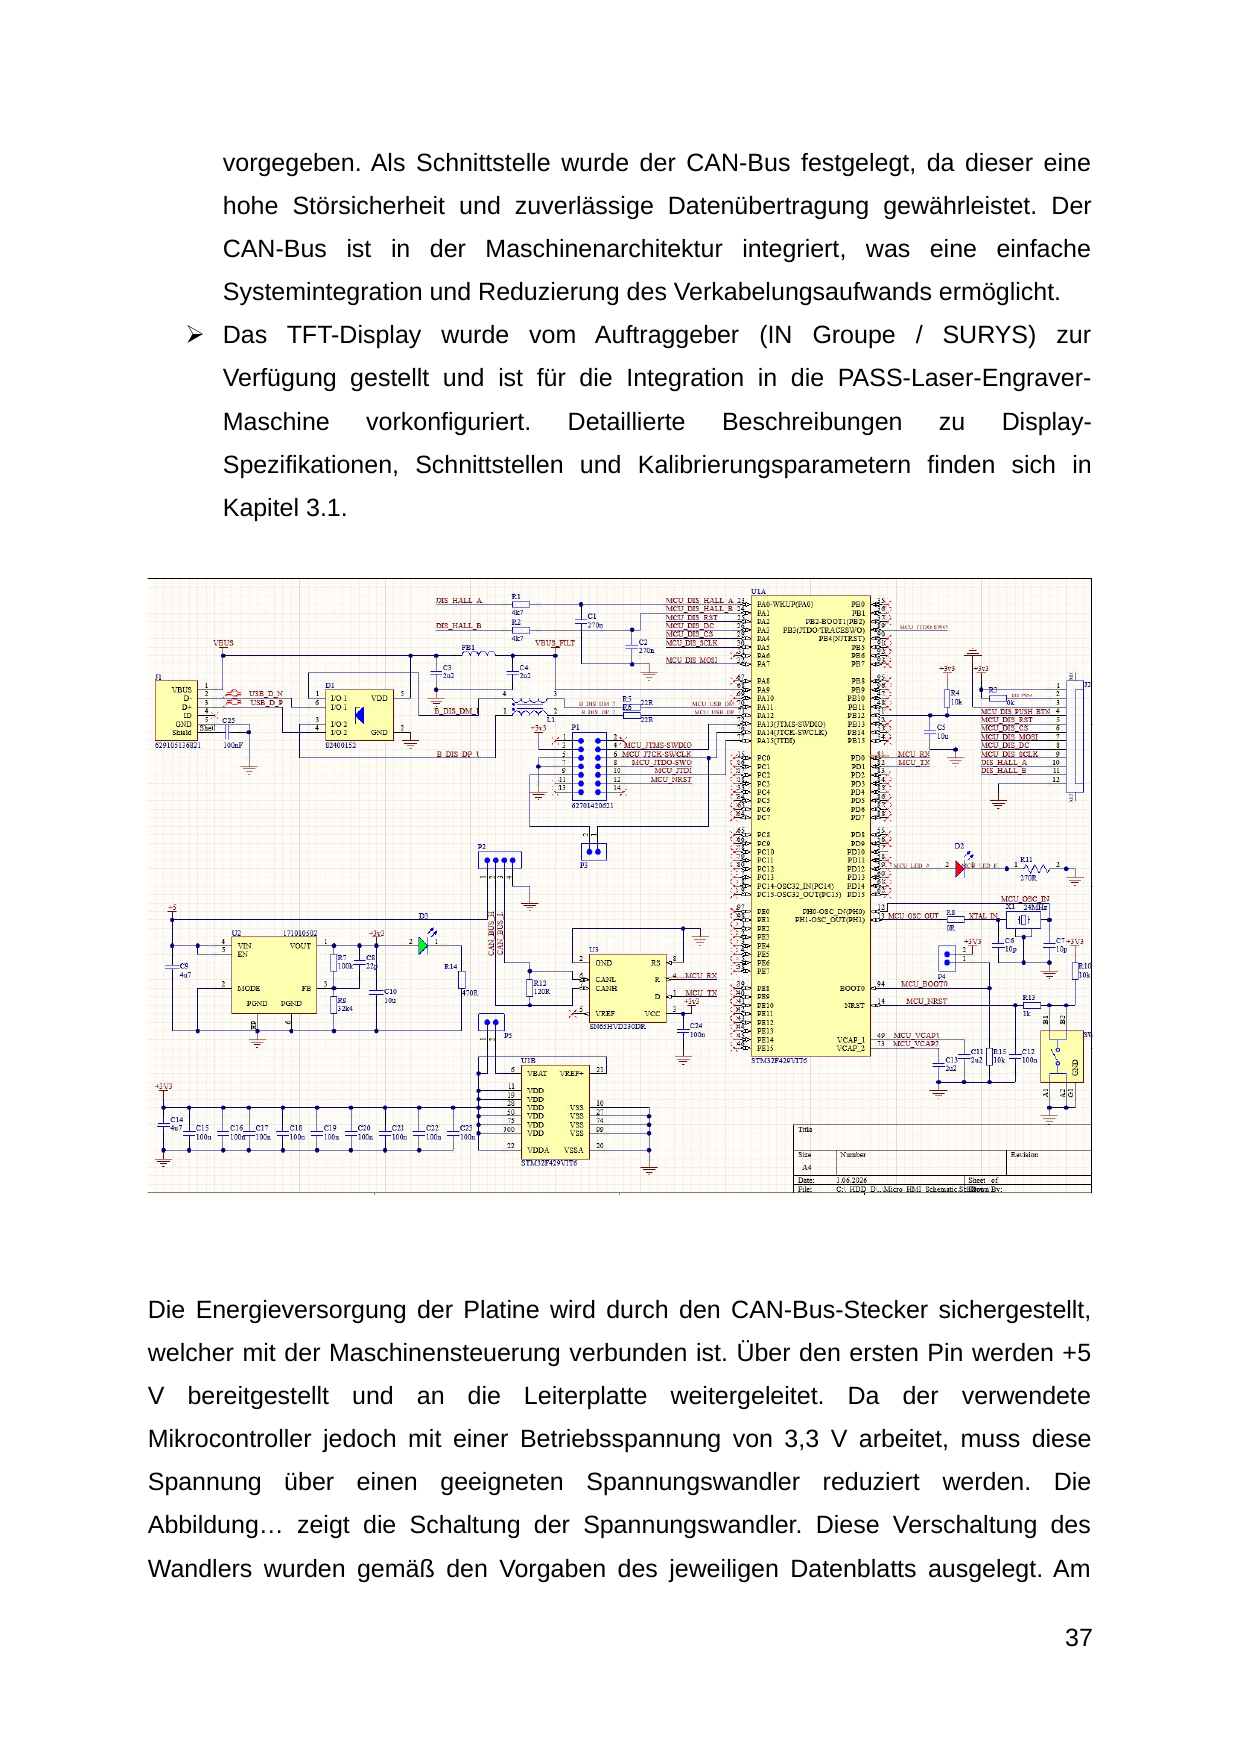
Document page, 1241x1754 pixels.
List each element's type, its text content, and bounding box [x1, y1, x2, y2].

list Das TFT-Display wurde vom Auftraggeber (IN Groupe / SURYS) zur Verfügung gestellt und ist für die Integration in die PASS-Laser-Engraver-Maschine vorkonfiguriert. Detaillierte Beschreibungen zu Display-Spezifikationen, Schnittstellen und Kalibrierungsparametern finden sich in Kapitel 3.1. [185, 320, 1093, 521]
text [148, 1295, 1093, 1582]
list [185, 148, 1093, 306]
picture [147, 578, 1093, 1195]
